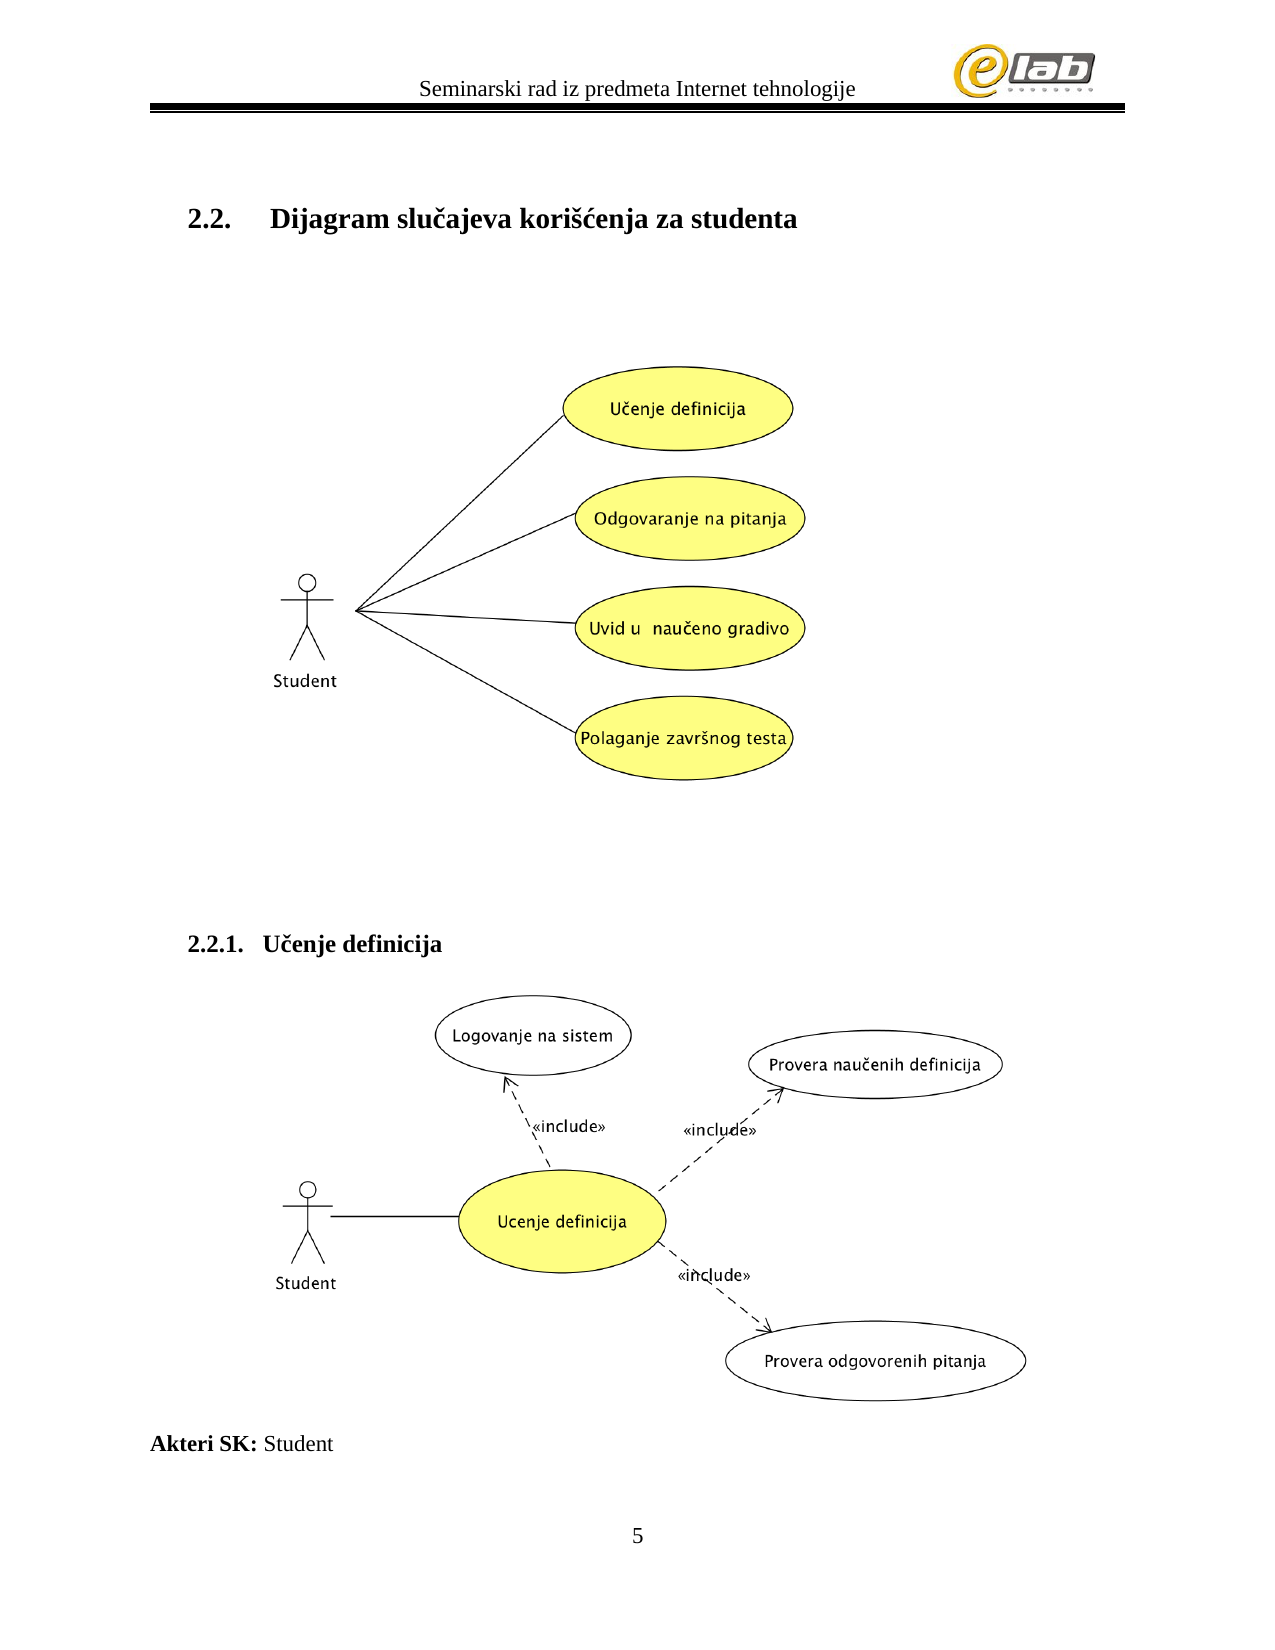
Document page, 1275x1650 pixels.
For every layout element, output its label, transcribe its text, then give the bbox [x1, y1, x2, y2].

text Akteri SK: Student [150, 1430, 1125, 1456]
subtitle Dijagram slučajeva korišćenja za studenta [187, 201, 1125, 234]
picture [150, 290, 1042, 905]
subtitle Učenje definicija [187, 929, 1125, 958]
picture [951, 44, 1096, 98]
picture [150, 962, 1125, 1406]
